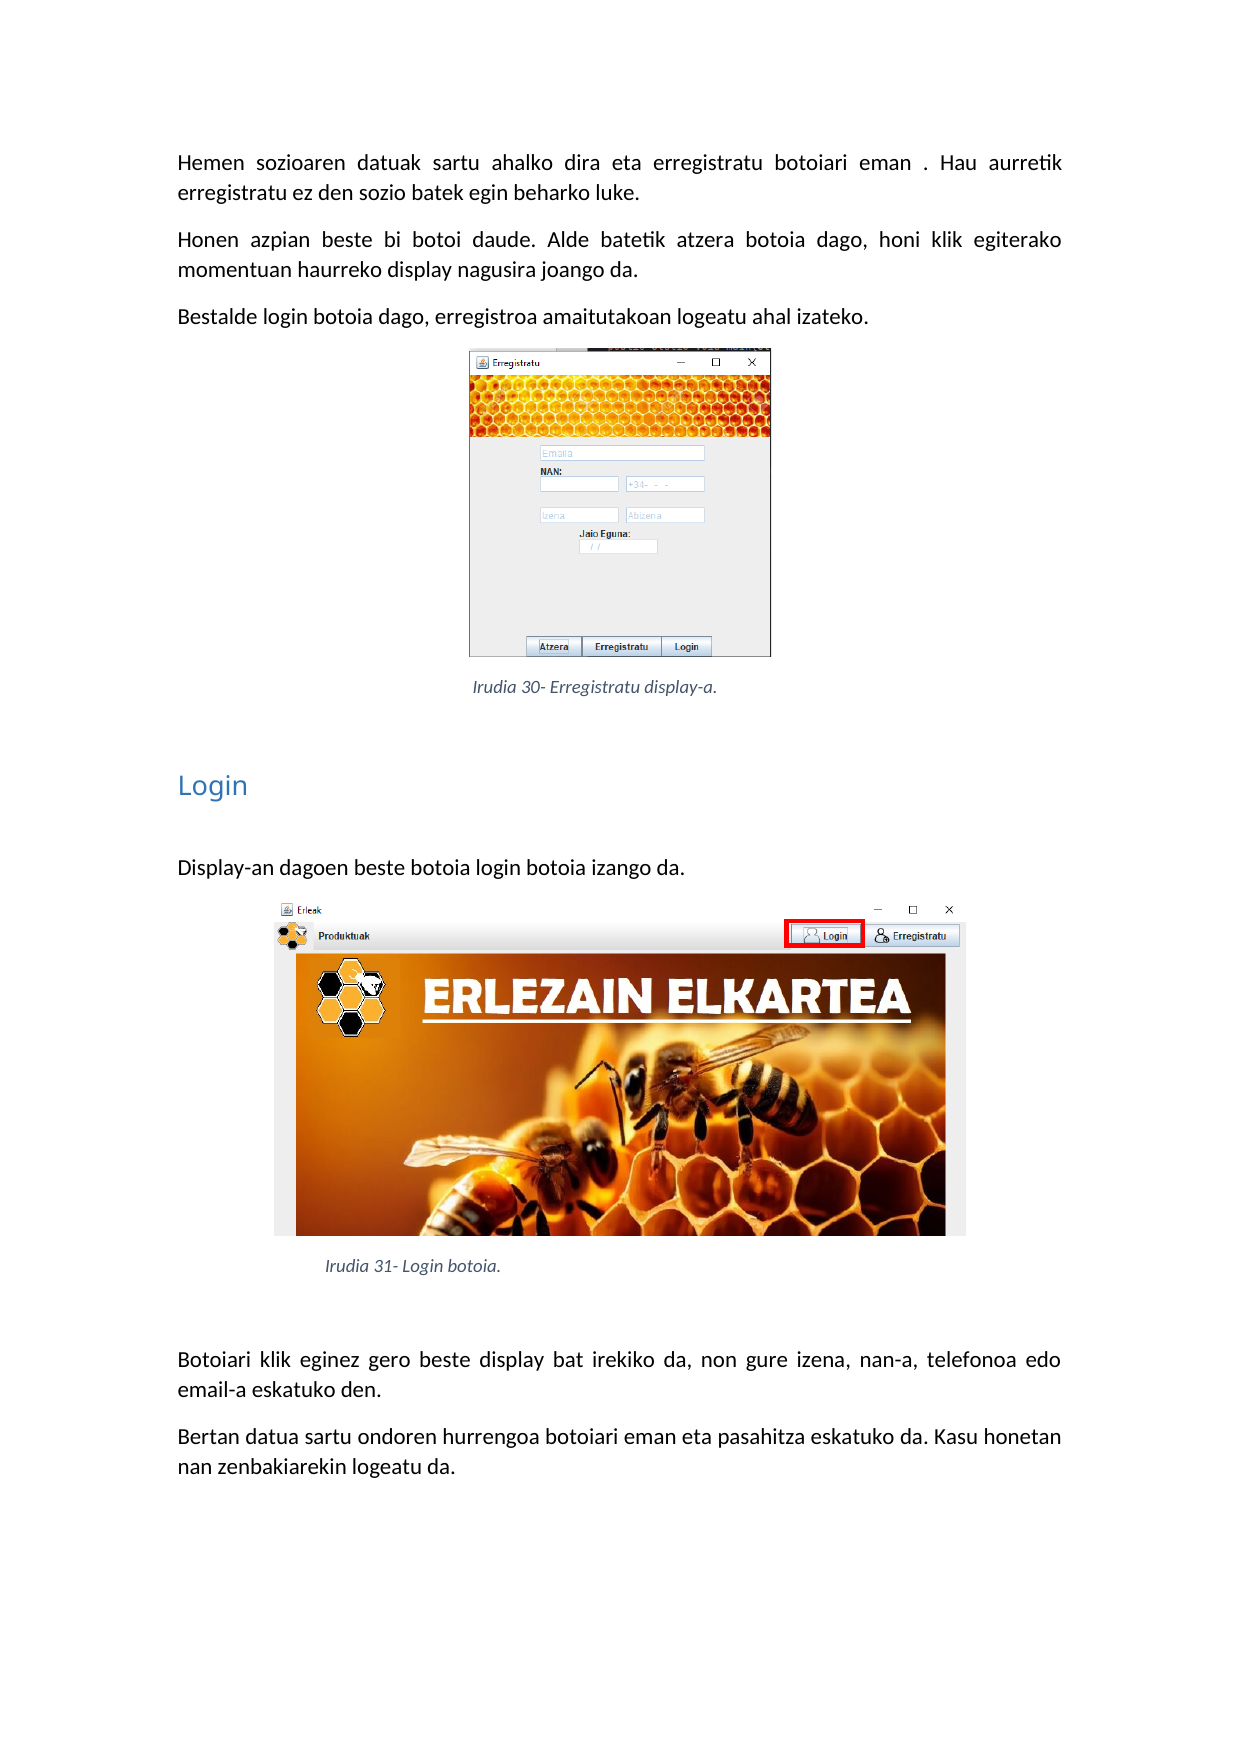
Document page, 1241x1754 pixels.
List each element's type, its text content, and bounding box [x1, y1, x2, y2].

subtitle Login [177, 766, 1063, 803]
text Irudia 30- Erregistratu display-a. [398, 676, 1063, 698]
text Botoiari klik eginez gero beste display bat irekiko da, non gure izena, nan-a, telefonoa edo email-a eskatuko den. [177, 1345, 1063, 1403]
text Bestalde login botoia dago, erregistroa amaitutakoan logeatu ahal izateko. [177, 302, 1063, 330]
text Irudia 31- Login botoia. [251, 1254, 1063, 1277]
text Honen azpian beste bi botoi daude. Alde batetik atzera botoia dago, honi klik egiterako momentuan haurreko display nagusira joango da. [177, 225, 1063, 283]
picture [274, 899, 967, 1236]
text Bertan datua sartu ondoren hurrengoa botoiari eman eta pasahitza eskatuko da. Kasu honetan nan zenbakiarekin logeatu da. [177, 1422, 1063, 1480]
picture [469, 348, 772, 657]
text Display-an dagoen beste botoia login botoia izango da. [177, 853, 1063, 881]
text Hemen sozioaren datuak sartu ahalko dira eta erregistratu botoiari eman . Hau aurretik erregistratu ez den sozio batek egin beharko luke. [177, 148, 1063, 206]
